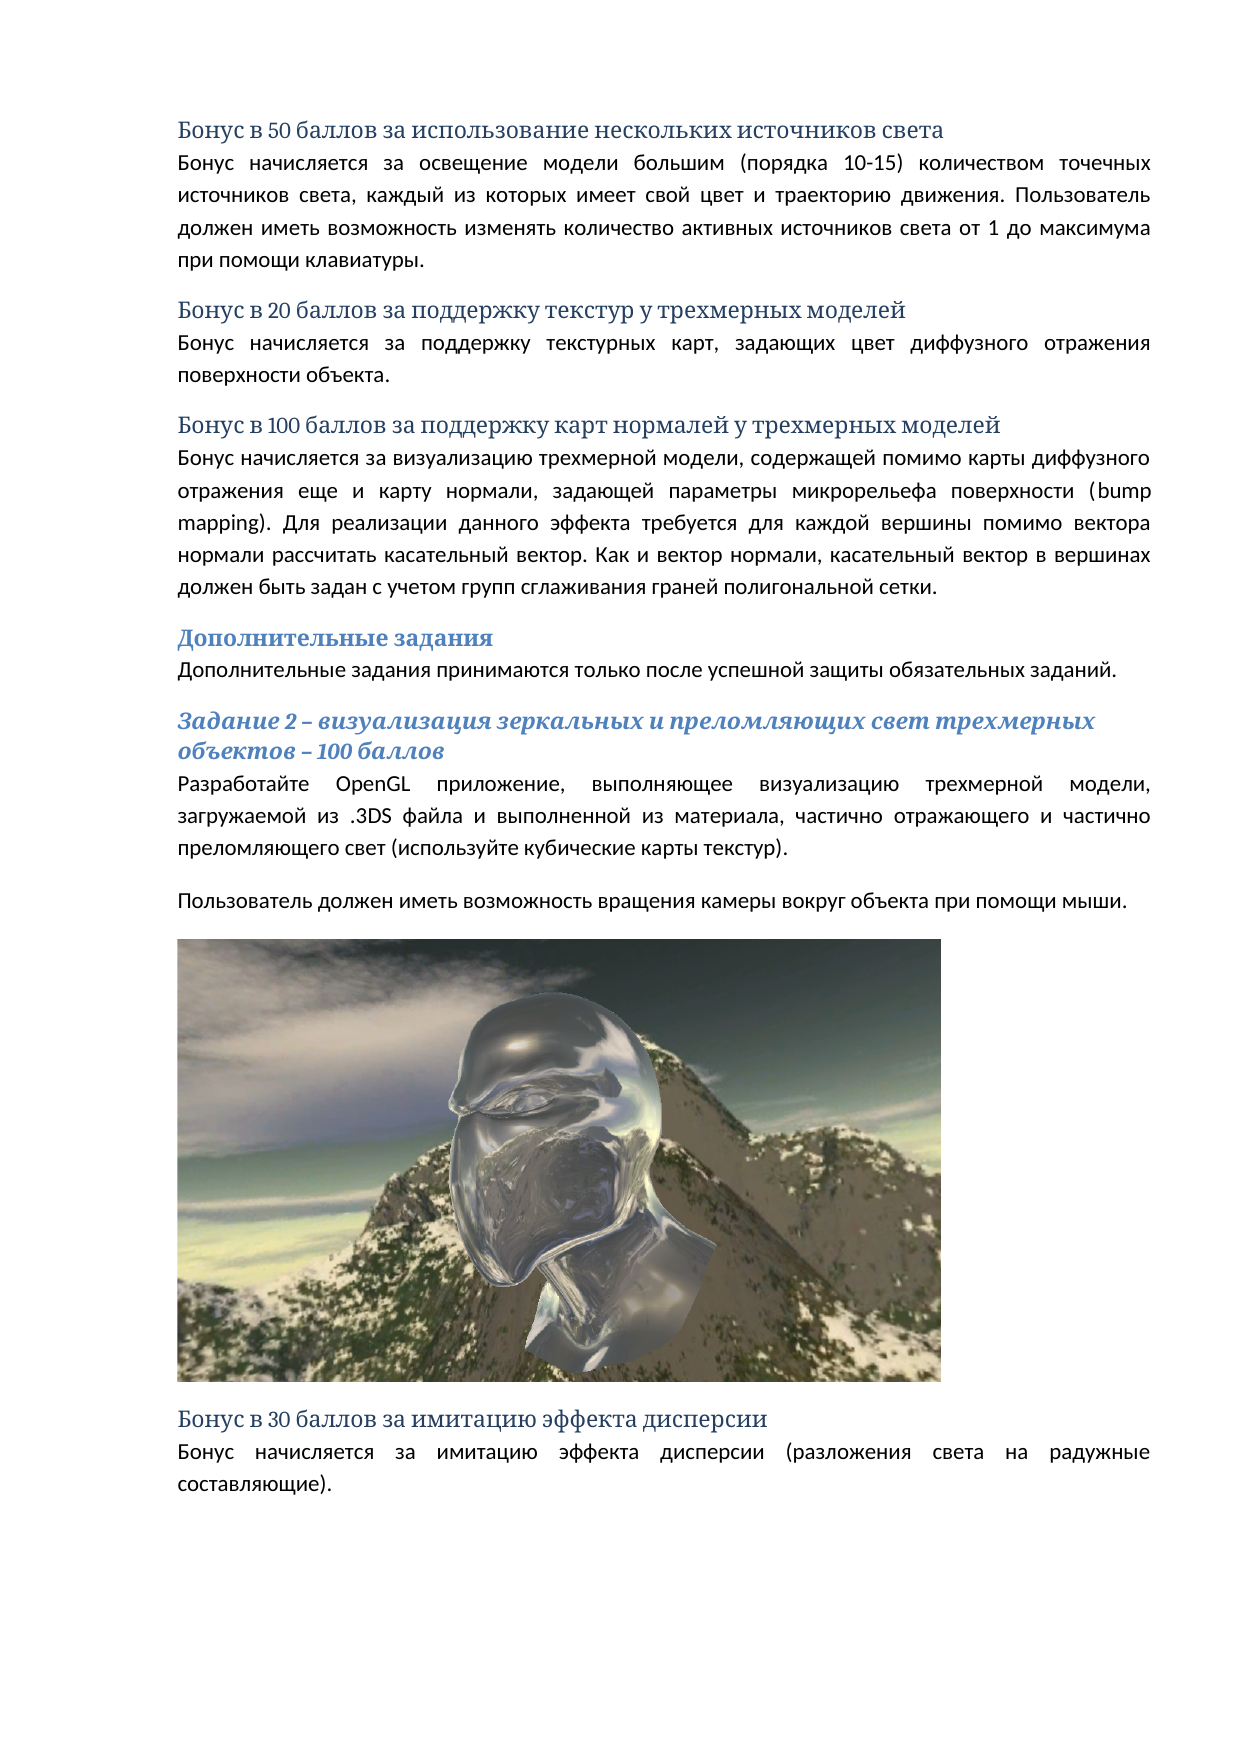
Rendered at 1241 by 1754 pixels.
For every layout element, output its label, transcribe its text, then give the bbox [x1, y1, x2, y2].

picture [177, 939, 941, 1382]
subtitle Бонус в 20 баллов за поддержку текстур у трехмерных моделей [177, 298, 1152, 324]
text Пользователь должен иметь возможность вращения камеры вокруг объекта при помощи мыши. [177, 886, 1152, 914]
subtitle Бонус в 100 баллов за поддержку карт нормалей у трехмерных моделей [177, 413, 1152, 440]
text Бонус начисляется за освещение модели большим (порядка 10-15) количеством точечных источников света, каждый из которых имеет свой цвет и траекторию движения. Пользователь должен иметь возможность изменять количество активных источников света от 1 до максимума при помощи клавиатуры. [177, 148, 1152, 273]
subtitle Бонус в 50 баллов за использование нескольких источников света [177, 118, 1152, 144]
text Бонус начисляется за визуализацию трехмерной модели, содержащей помимо карты диффузного отражения еще и карту нормали, задающей параметры микрорельефа поверхности (bump mapping). Для реализации данного эффекта требуется для каждой вершины помимо вектора нормали рассчитать касательный вектор. Как и вектор нормали, касательный вектор в вершинах должен быть задан с учетом групп сглаживания граней полигональной сетки. [177, 443, 1152, 600]
text Разработайте OpenGL приложение, выполняющее визуализацию трехмерной модели, загружаемой из .3DS файла и выполненной из материала, частично отражающего и частично преломляющего свет (используйте кубические карты текстур). [177, 769, 1152, 861]
text Бонус начисляется за имитацию эффекта дисперсии (разложения света на радужные составляющие). [177, 1437, 1152, 1497]
subtitle Дополнительные задания [177, 625, 1152, 652]
subtitle Задание 2 – визуализация зеркальных и преломляющих свет трехмерных объектов – 100 баллов [177, 708, 1152, 765]
text Бонус начисляется за поддержку текстурных карт, задающих цвет диффузного отражения поверхности объекта. [177, 328, 1152, 388]
text Дополнительные задания принимаются только после успешной защиты обязательных заданий. [177, 656, 1152, 683]
subtitle Бонус в 30 баллов за имитацию эффекта дисперсии [177, 1407, 1152, 1433]
